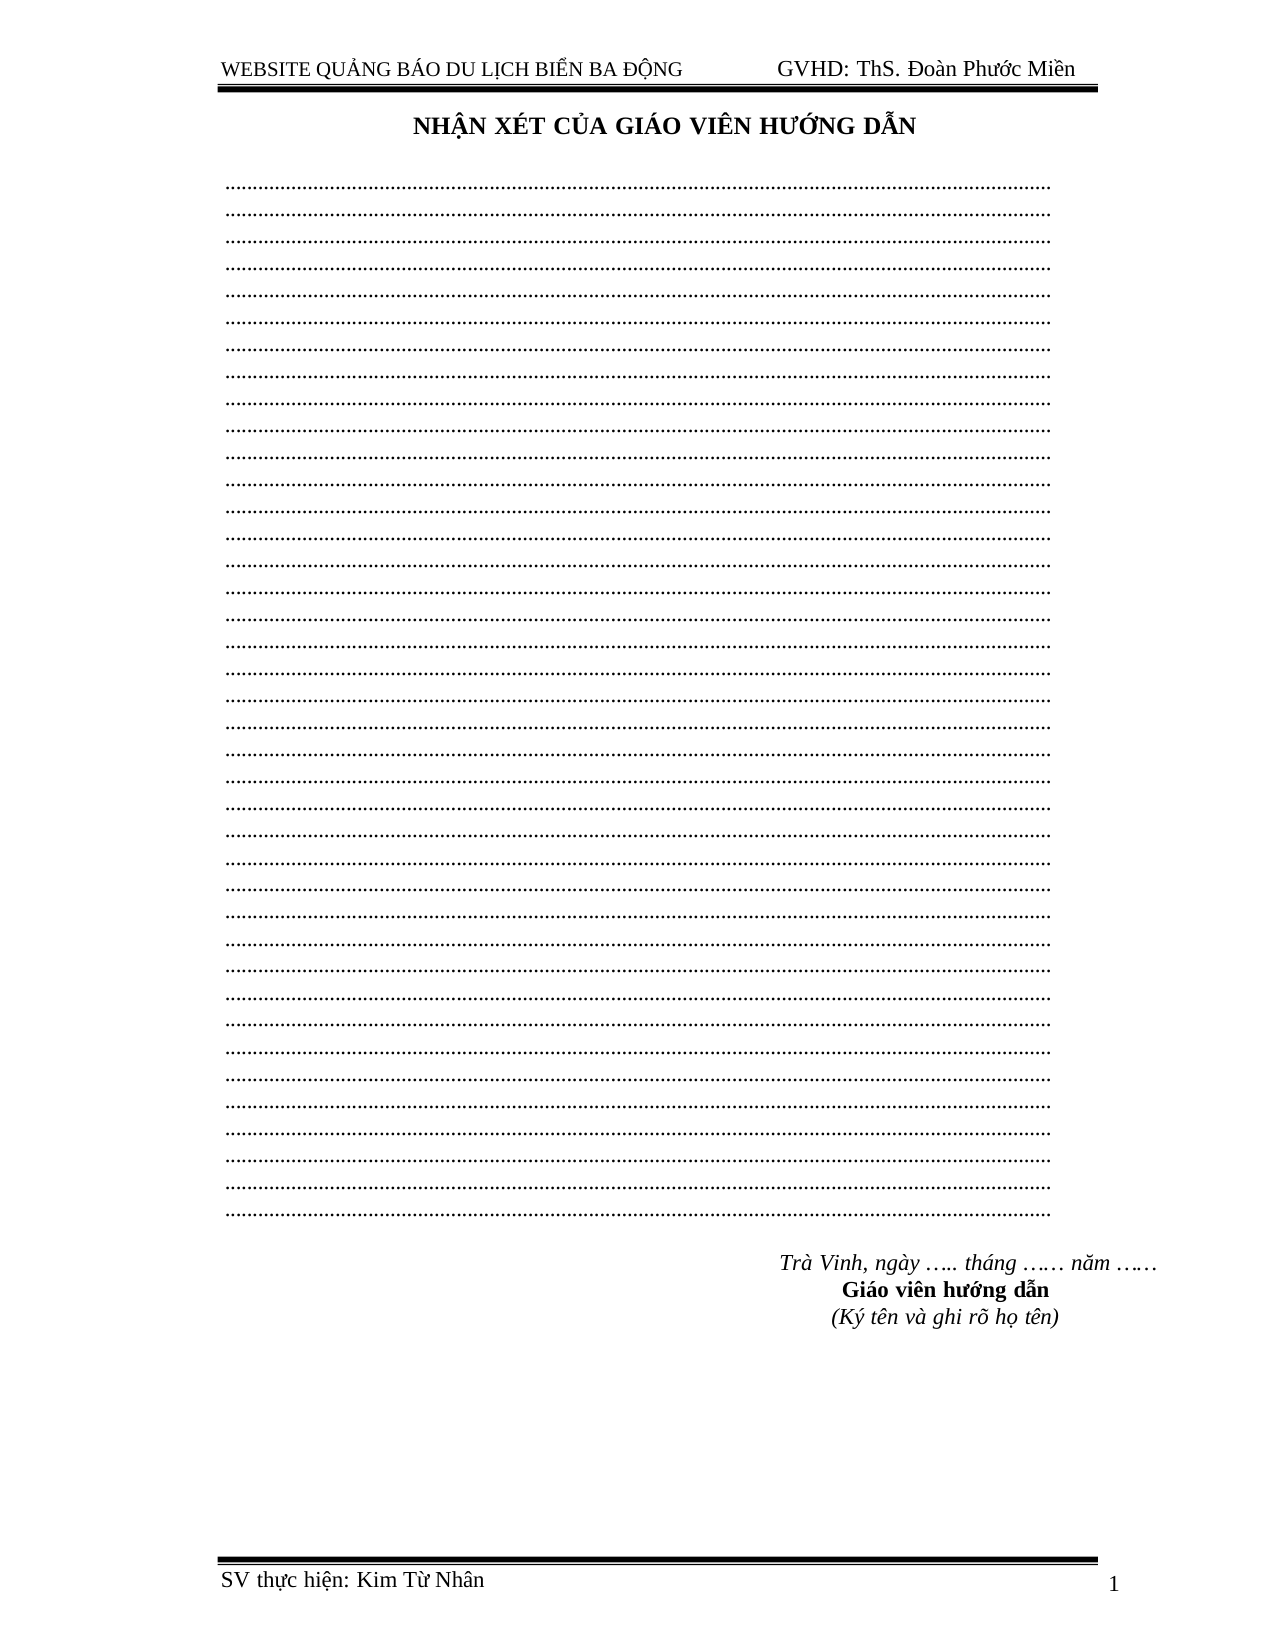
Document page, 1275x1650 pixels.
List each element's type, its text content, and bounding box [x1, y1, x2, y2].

text Giáo viên hướng dẫn [842, 1276, 1160, 1302]
text (Ký tên và ghi rõ họ tên) [831, 1303, 1160, 1329]
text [224, 1195, 1160, 1221]
text NHẬN XÉT CỦA GIÁO VIÊN HƯỚNG DẪN [213, 111, 1117, 140]
text Trà Vinh, ngày ….. tháng …… năm …… [704, 1249, 1160, 1275]
